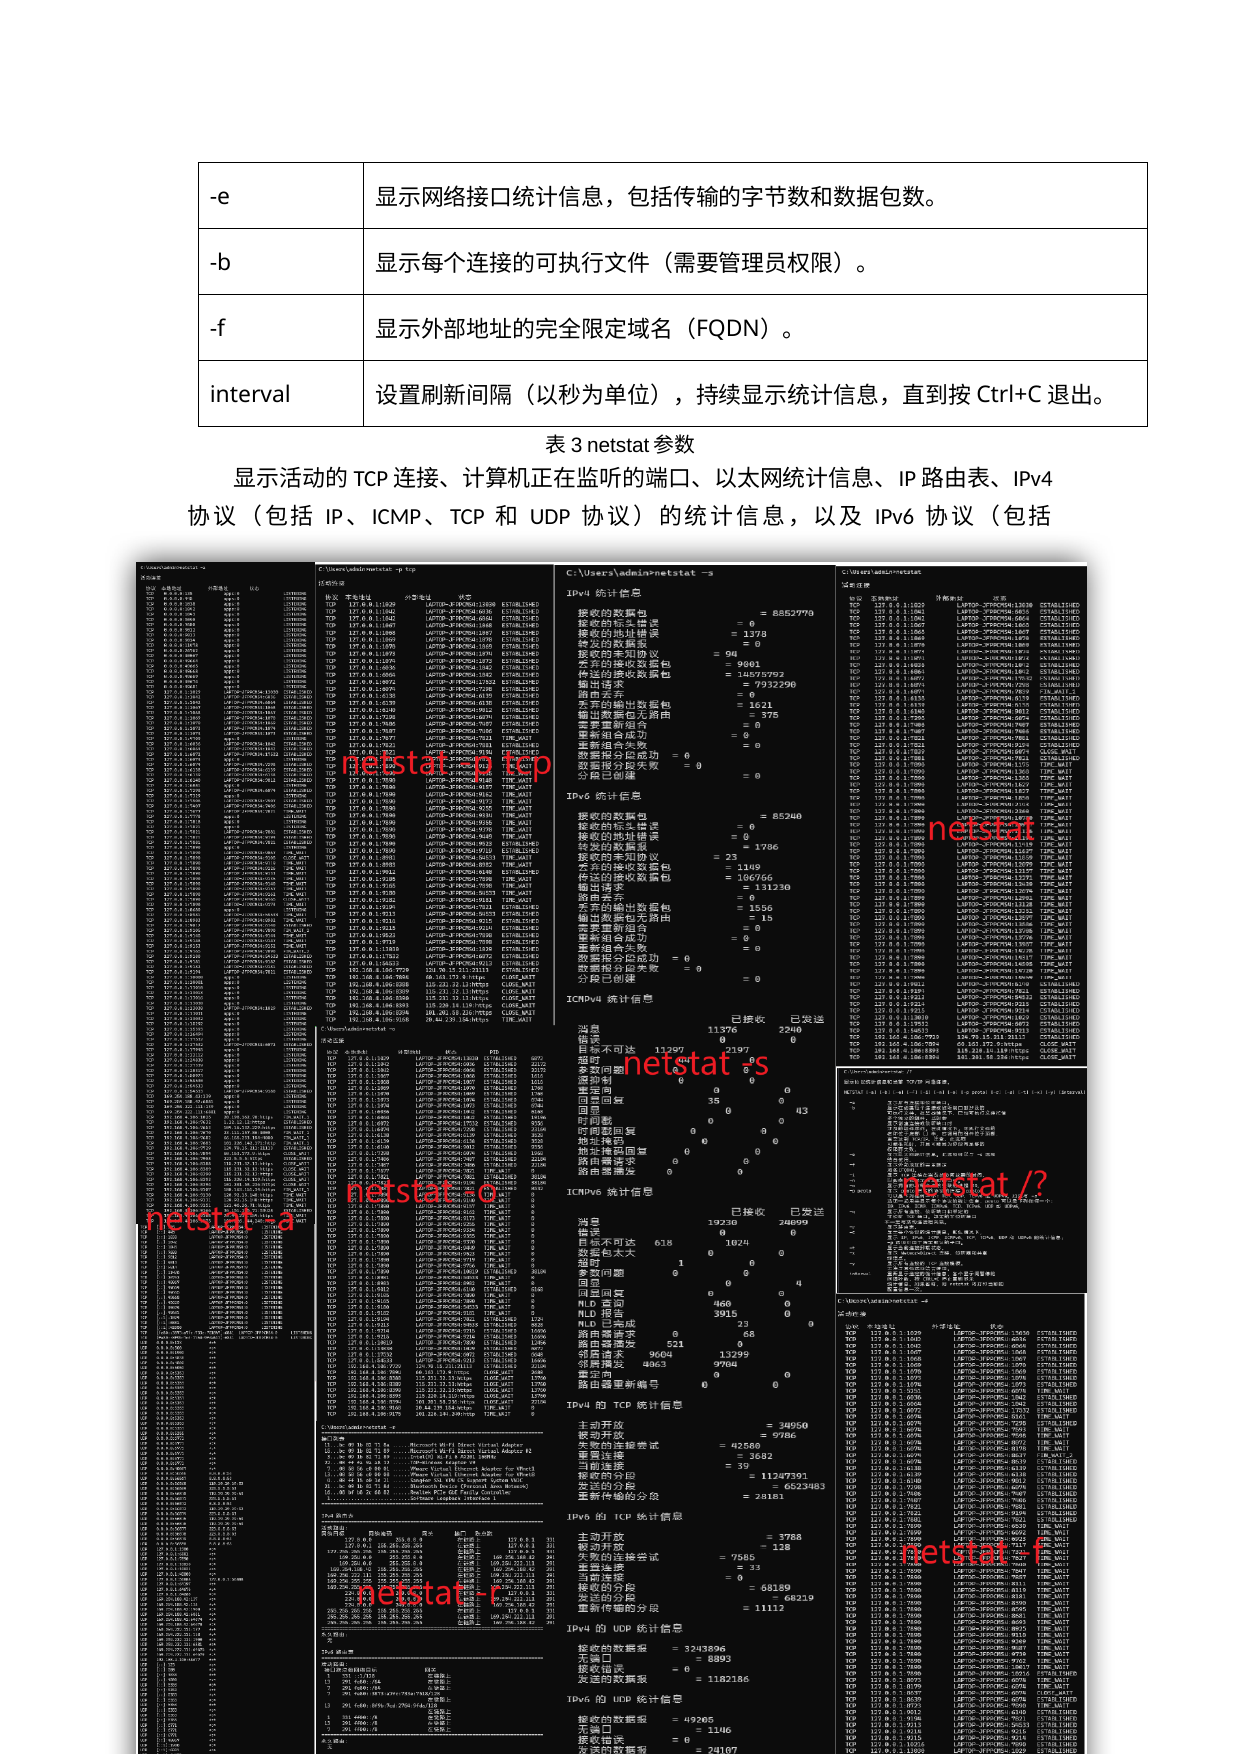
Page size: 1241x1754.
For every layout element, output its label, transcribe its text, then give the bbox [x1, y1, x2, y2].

text 表 3 netstat参数 [187, 427, 1053, 460]
table_cell -b [199, 229, 363, 294]
text 显示活动的 TCP 连接、计算机正在监听的端口、以太网统计信息、IP 路由表、IPv4 协议（包括 IP、ICMP、TCP 和 UDP 协议）的统计信息，以及 IPv6 协议（包括 IPv6、ICMPv6、TCP over IPv6 和 UDP over IPv6 协议）的统计信息。 [187, 460, 1053, 531]
table_cell -e [199, 163, 363, 228]
table_cell interval [199, 361, 363, 426]
table_cell 显示网络接口统计信息，包括传输的字节数和数据包数。 [364, 163, 1147, 228]
table_cell -f [199, 295, 363, 360]
picture [136, 562, 1087, 1754]
table_cell 显示每个连接的可执行文件（需要管理员权限）。 [364, 229, 1147, 294]
table_cell 显示外部地址的完全限定域名（FQDN）。 [364, 295, 1147, 360]
table_cell 设置刷新间隔（以秒为单位），持续显示统计信息，直到按 Ctrl+C 退出。 [364, 361, 1147, 426]
